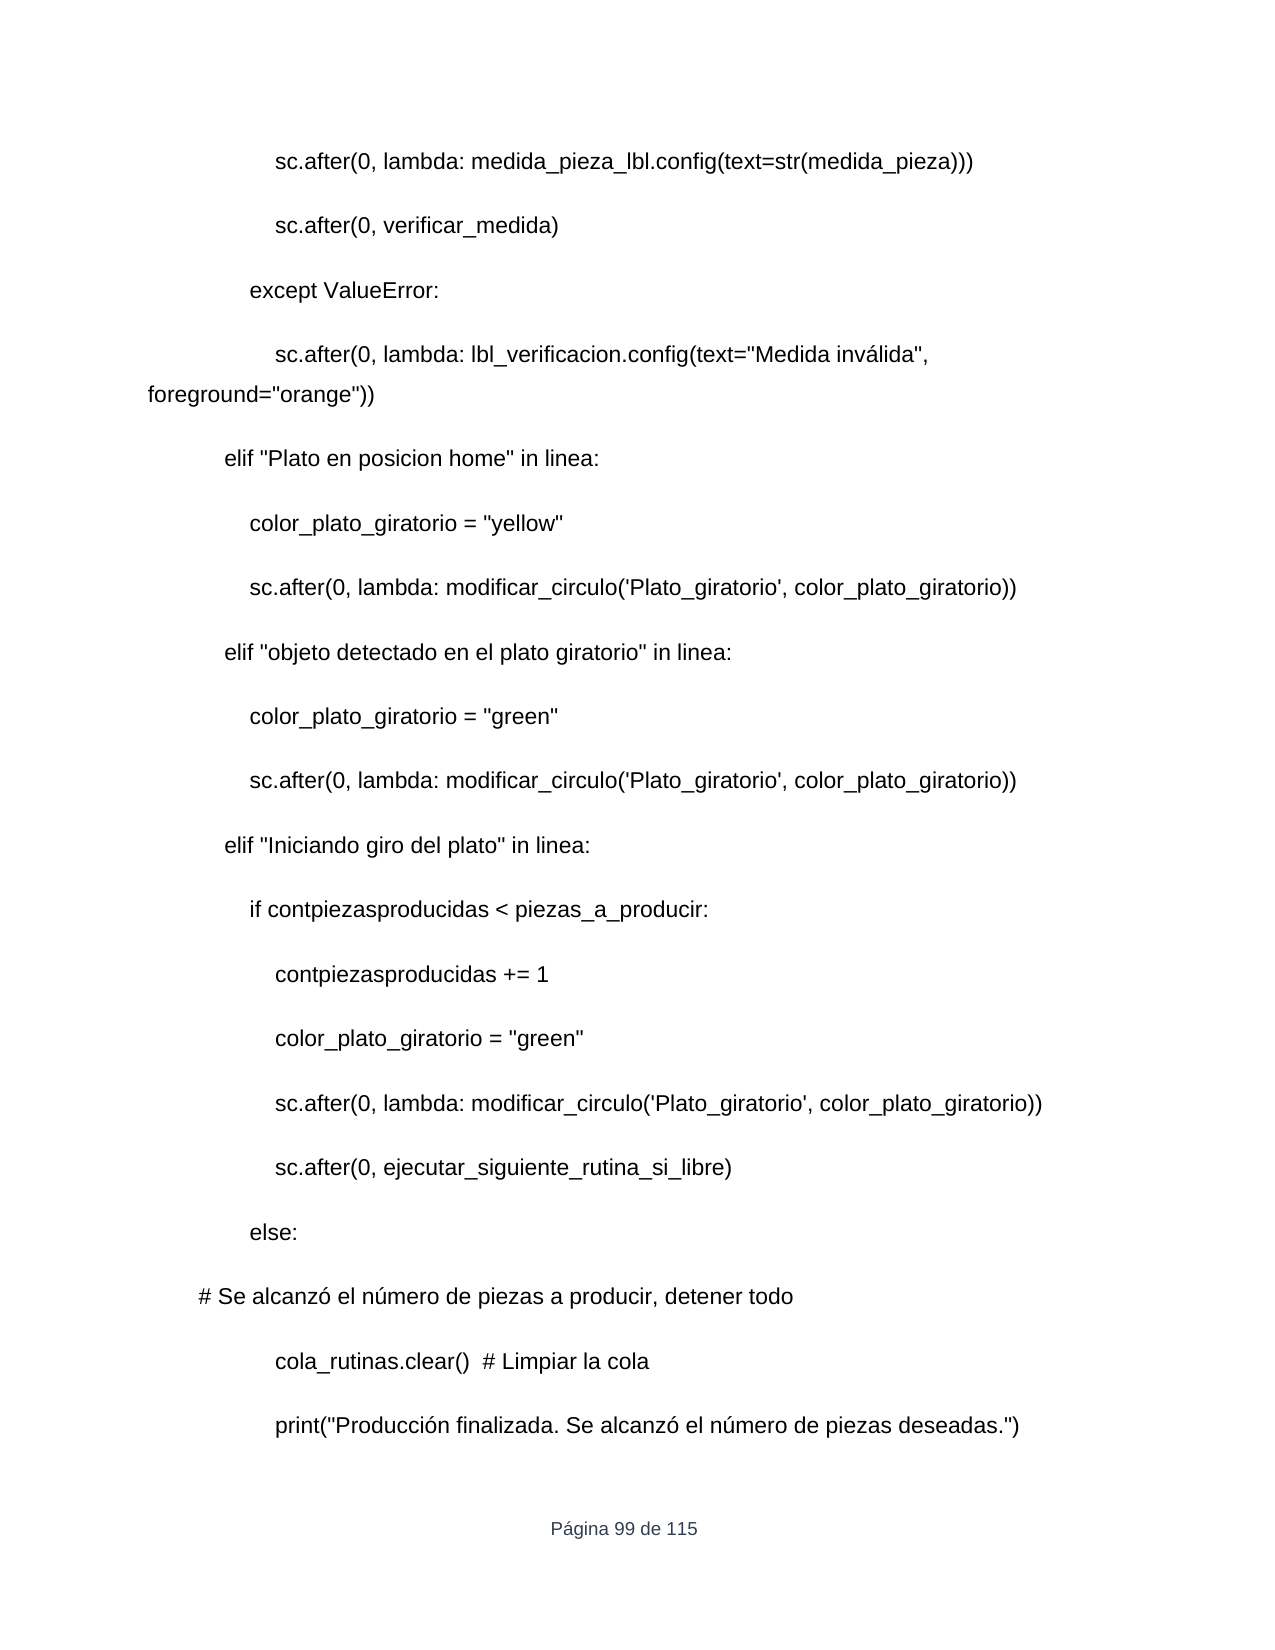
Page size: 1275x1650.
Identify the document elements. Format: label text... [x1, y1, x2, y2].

text color_plato_giratorio = "green" [148, 703, 1127, 729]
text elif "Plato en posicion home" in linea: [148, 445, 1127, 471]
text # Se alcanzó el número de piezas a producir, detener todo [148, 1283, 1127, 1310]
text else: [148, 1219, 1127, 1245]
text sc.after(0, lambda: modificar_circulo('Plato_giratorio', color_plato_giratorio)) [148, 574, 1127, 600]
text color_plato_giratorio = "green" [148, 1025, 1127, 1052]
text elif "objeto detectado en el plato giratorio" in linea: [148, 638, 1127, 665]
text sc.after(0, lambda: modificar_circulo('Plato_giratorio', color_plato_giratorio)) [148, 767, 1127, 794]
text color_plato_giratorio = "yellow" [148, 509, 1127, 536]
text sc.after(0, ejecutar_siguiente_rutina_si_libre) [148, 1154, 1127, 1181]
text elif "Iniciando giro del plato" in linea: [148, 832, 1127, 858]
text sc.after(0, lambda: medida_pieza_lbl.config(text=str(medida_pieza))) [148, 148, 1127, 174]
text cola_rutinas.clear() # Limpiar la cola [148, 1348, 1127, 1374]
text print("Producción finalizada. Se alcanzó el número de piezas deseadas.") [148, 1412, 1127, 1439]
text sc.after(0, lambda: lbl_verificacion.config(text="Medida inválida", foreground="orange")) [148, 341, 1127, 407]
text contpiezasproducidas += 1 [148, 961, 1127, 987]
text sc.after(0, lambda: modificar_circulo('Plato_giratorio', color_plato_giratorio)) [148, 1090, 1127, 1116]
text except ValueError: [148, 277, 1127, 303]
text sc.after(0, verificar_medida) [148, 212, 1127, 238]
text if contpiezasproducidas < piezas_a_producir: [148, 896, 1127, 923]
